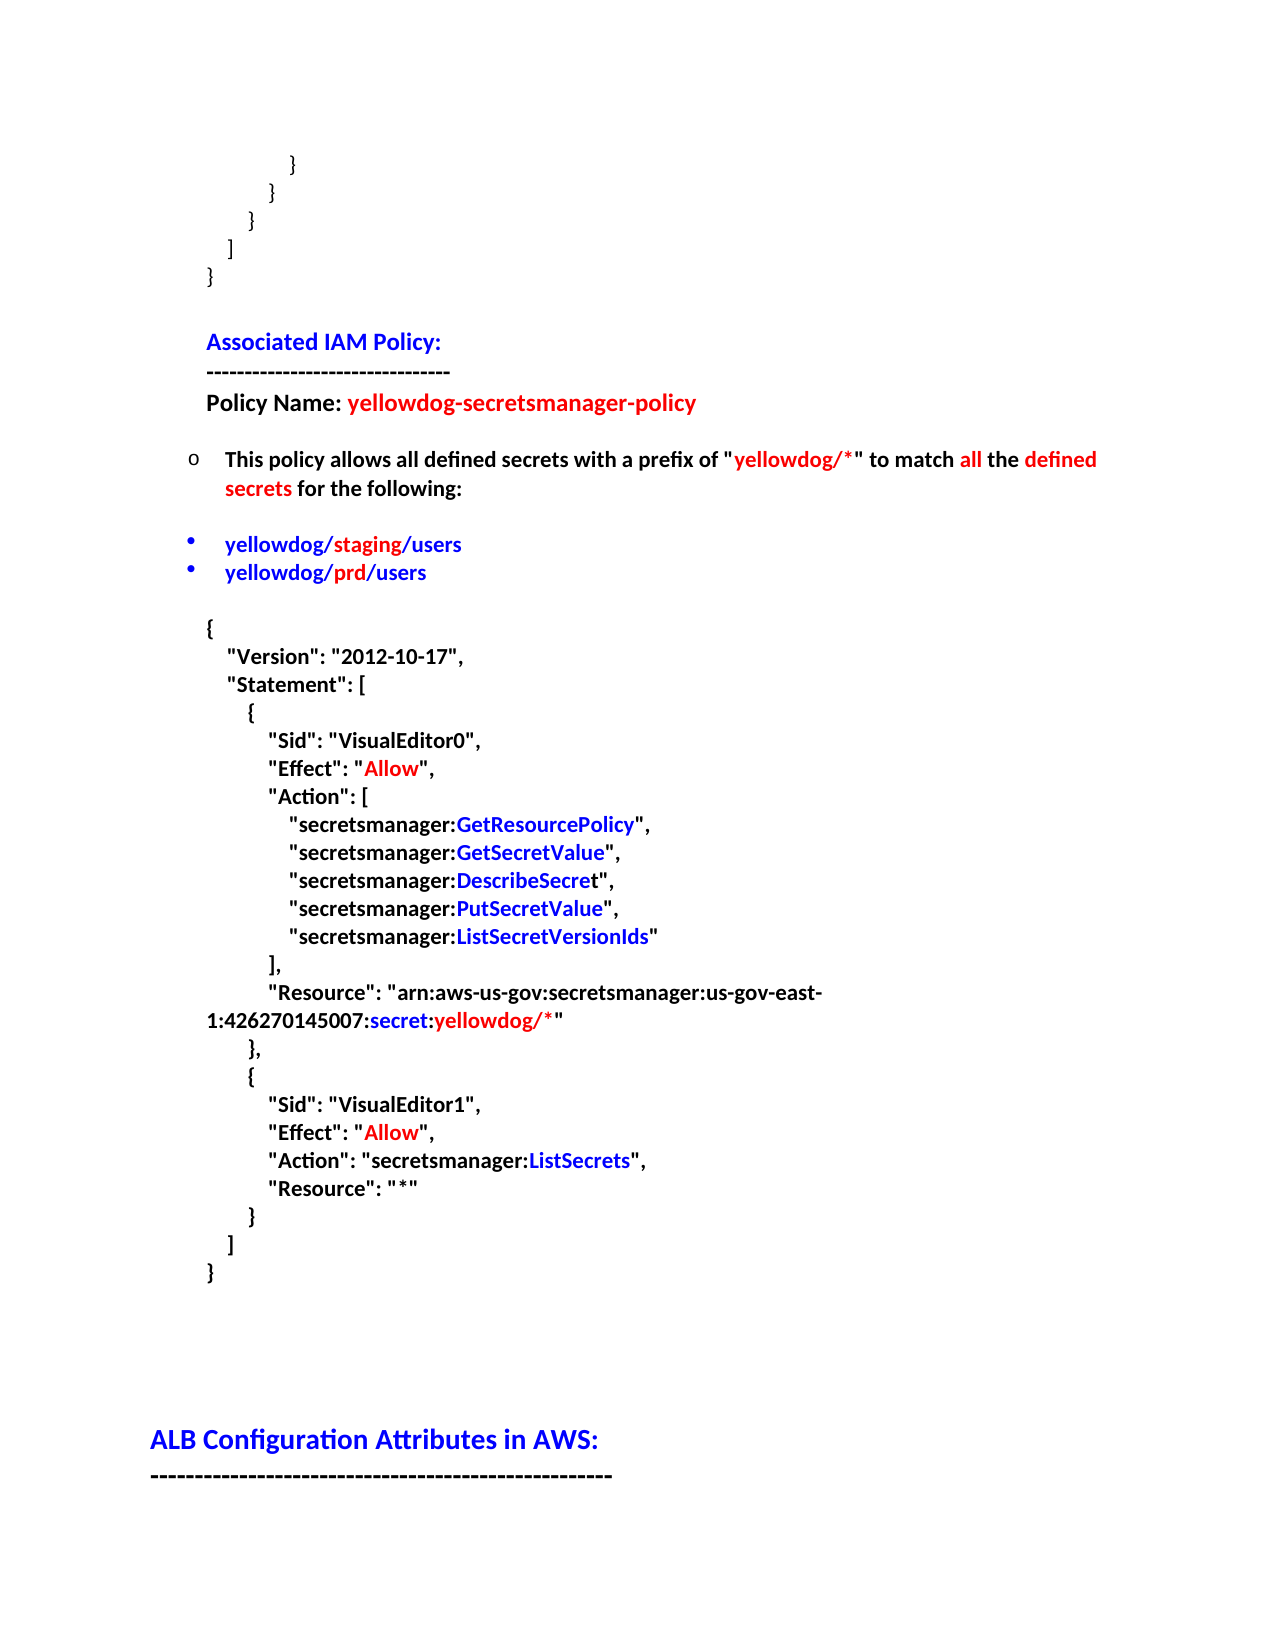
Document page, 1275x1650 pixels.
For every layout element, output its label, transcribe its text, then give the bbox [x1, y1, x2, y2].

text "Statement": [ [206, 670, 1125, 698]
text } [206, 1258, 1125, 1286]
text { [206, 1062, 1125, 1090]
text ] [206, 234, 1125, 262]
list yellowdog/staging/users [187, 530, 1125, 558]
text "Action": [ [206, 782, 1125, 810]
text { [206, 698, 1125, 726]
text ], [206, 950, 1125, 978]
text "Resource": "arn:aws-us-gov:secretsmanager:us-gov-east-1:426270145007:secret:yellowdog/*" [206, 978, 1125, 1034]
text "secretsmanager:DescribeSecret", [206, 866, 1125, 894]
list yellowdog/prd/users [187, 558, 1125, 586]
text ] [206, 1230, 1125, 1258]
text "Resource": "*" [206, 1174, 1125, 1202]
text "Effect": "Allow", [206, 754, 1125, 782]
text { [206, 614, 1125, 642]
text } [206, 150, 1125, 178]
text "Action": "secretsmanager:ListSecrets", [206, 1146, 1125, 1174]
text "Sid": "VisualEditor0", [206, 726, 1125, 754]
text -------------------------------- [206, 356, 1125, 387]
text }, [206, 1034, 1125, 1062]
text } [206, 178, 1125, 206]
text } [206, 1202, 1125, 1230]
text Policy Name: yellowdog-secretsmanager-policy [206, 387, 1125, 417]
text Associated IAM Policy: [206, 326, 1125, 356]
text "Version": "2012-10-17", [206, 642, 1125, 670]
list This policy allows all defined secrets with a prefix of "yellowdog/*" to match all the defined secrets for the following: [187, 445, 1125, 502]
text "Sid": "VisualEditor1", [206, 1090, 1125, 1118]
text ALB Configuration Attributes in AWS: [150, 1421, 1125, 1457]
text ---------------------------------------------------- [150, 1457, 1125, 1493]
text "secretsmanager:PutSecretValue", [206, 894, 1125, 922]
text "secretsmanager:GetResourcePolicy", [206, 810, 1125, 838]
text } [206, 262, 1125, 290]
text "secretsmanager:GetSecretValue", [206, 838, 1125, 866]
text "Effect": "Allow", [206, 1118, 1125, 1146]
text "secretsmanager:ListSecretVersionIds" [206, 922, 1125, 950]
text } [206, 206, 1125, 234]
